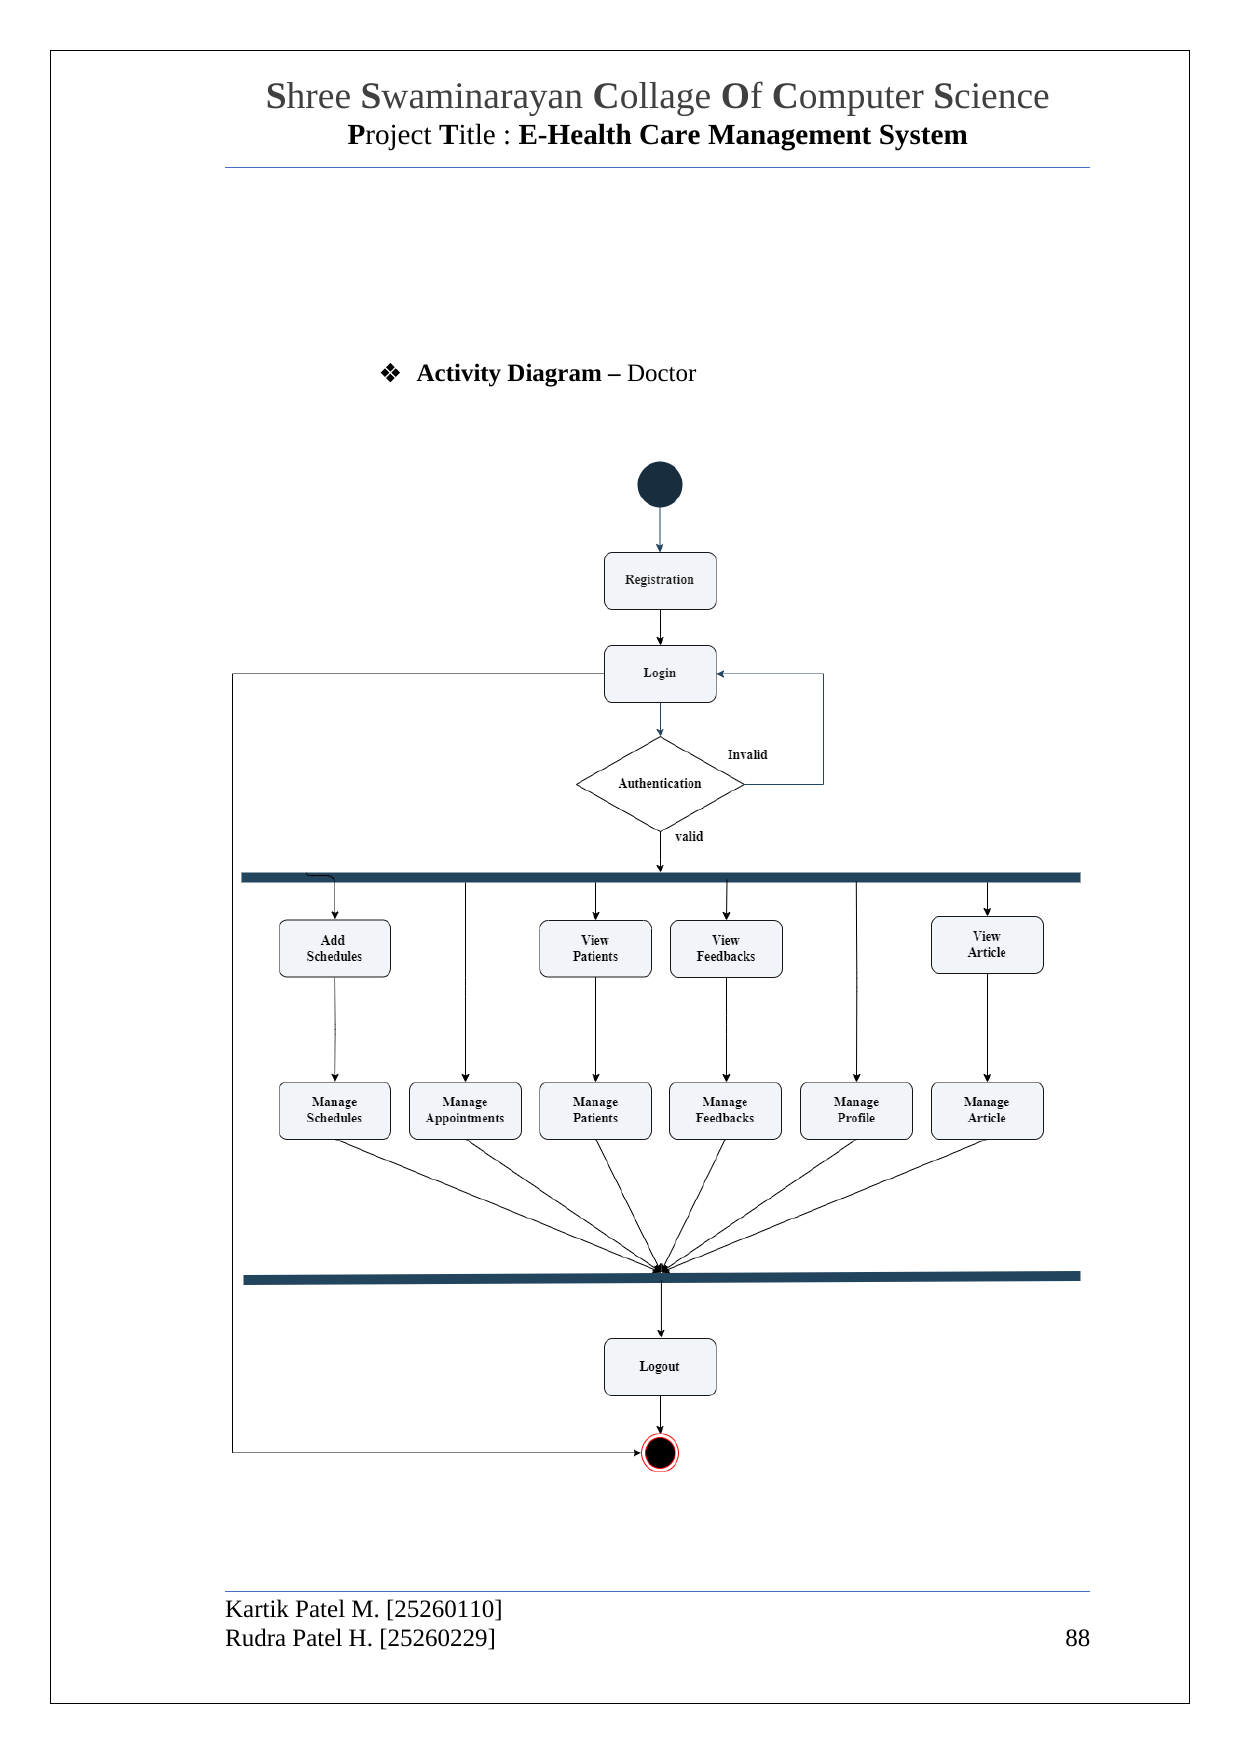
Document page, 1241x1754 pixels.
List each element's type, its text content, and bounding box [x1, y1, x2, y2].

picture [225, 459, 1086, 1472]
list Activity Diagram – Doctor [379, 358, 1090, 387]
